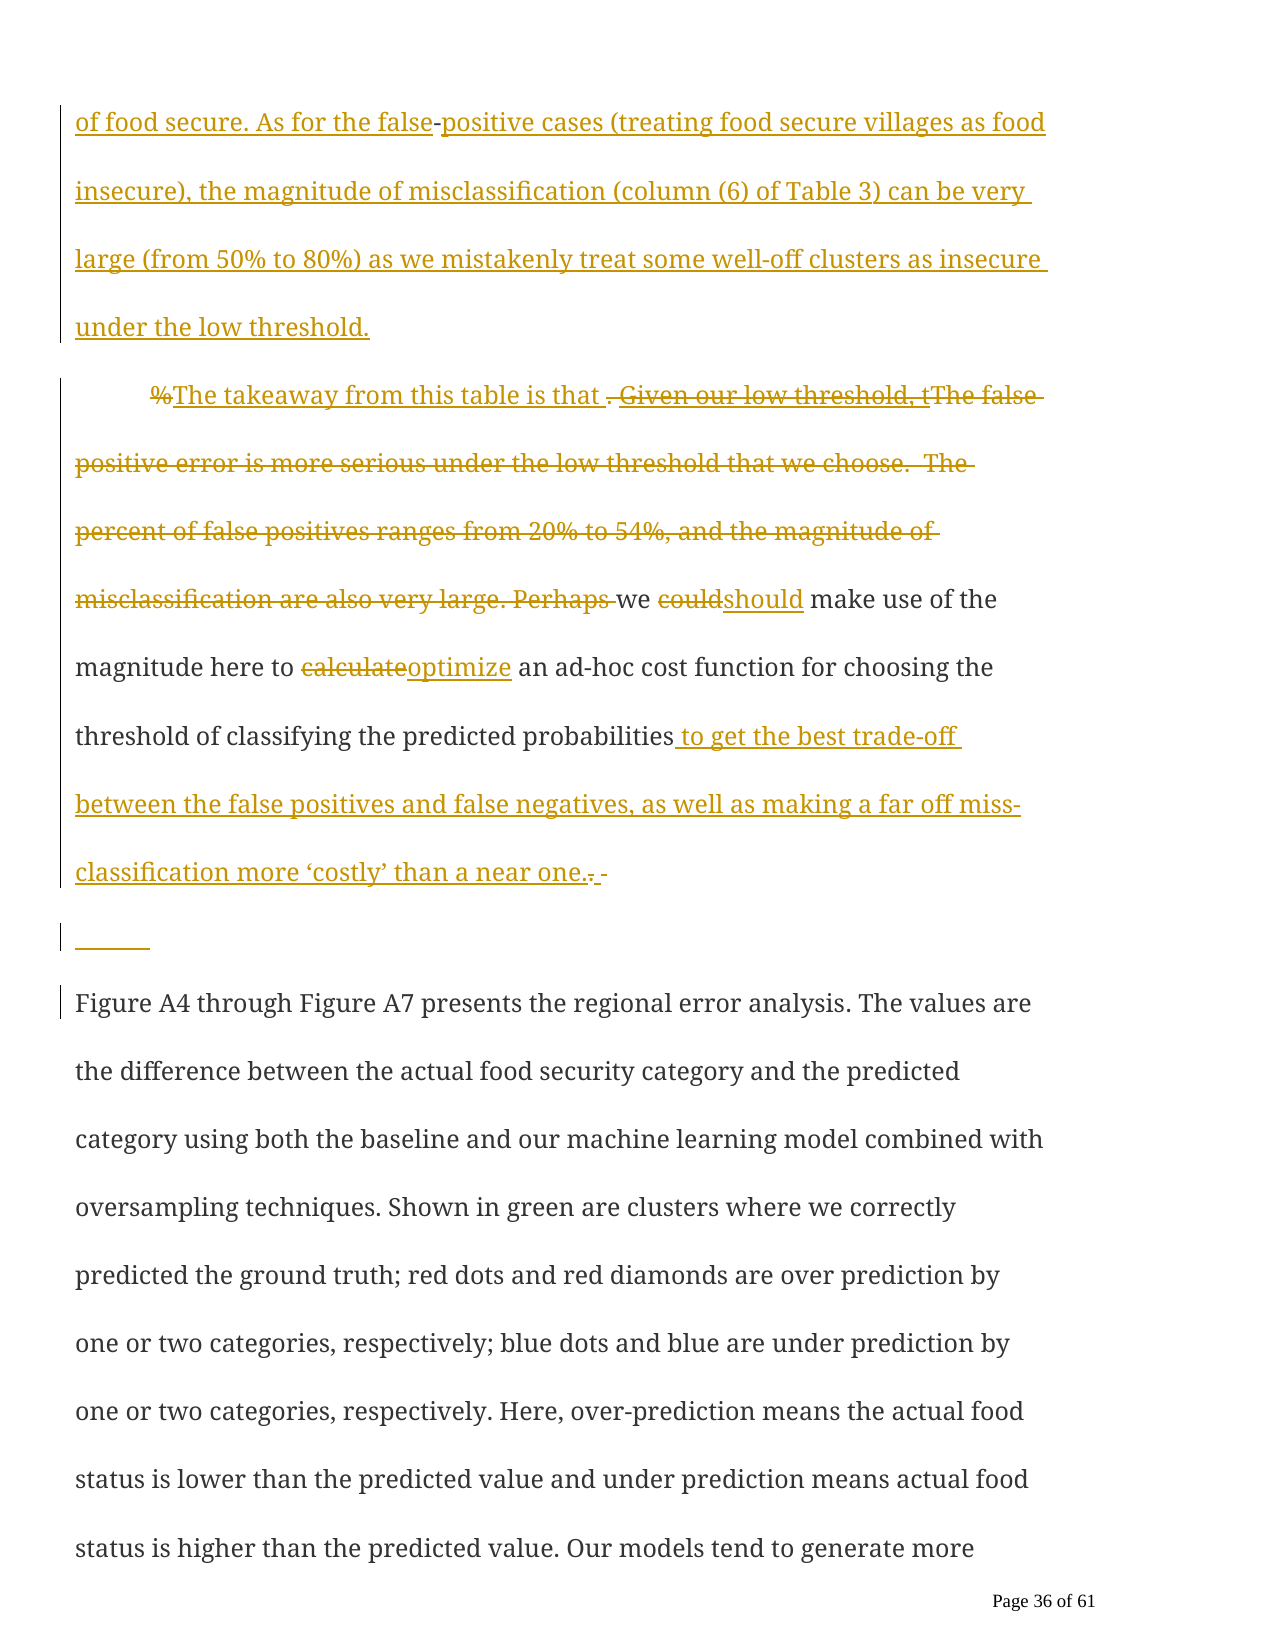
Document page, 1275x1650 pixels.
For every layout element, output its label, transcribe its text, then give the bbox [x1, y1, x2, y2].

text we make use of the magnitude here to an ad-hoc cost function for choosing the threshold of classifying the predicted probabilities [75, 377, 1050, 888]
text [75, 105, 1050, 343]
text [75, 985, 1050, 1564]
